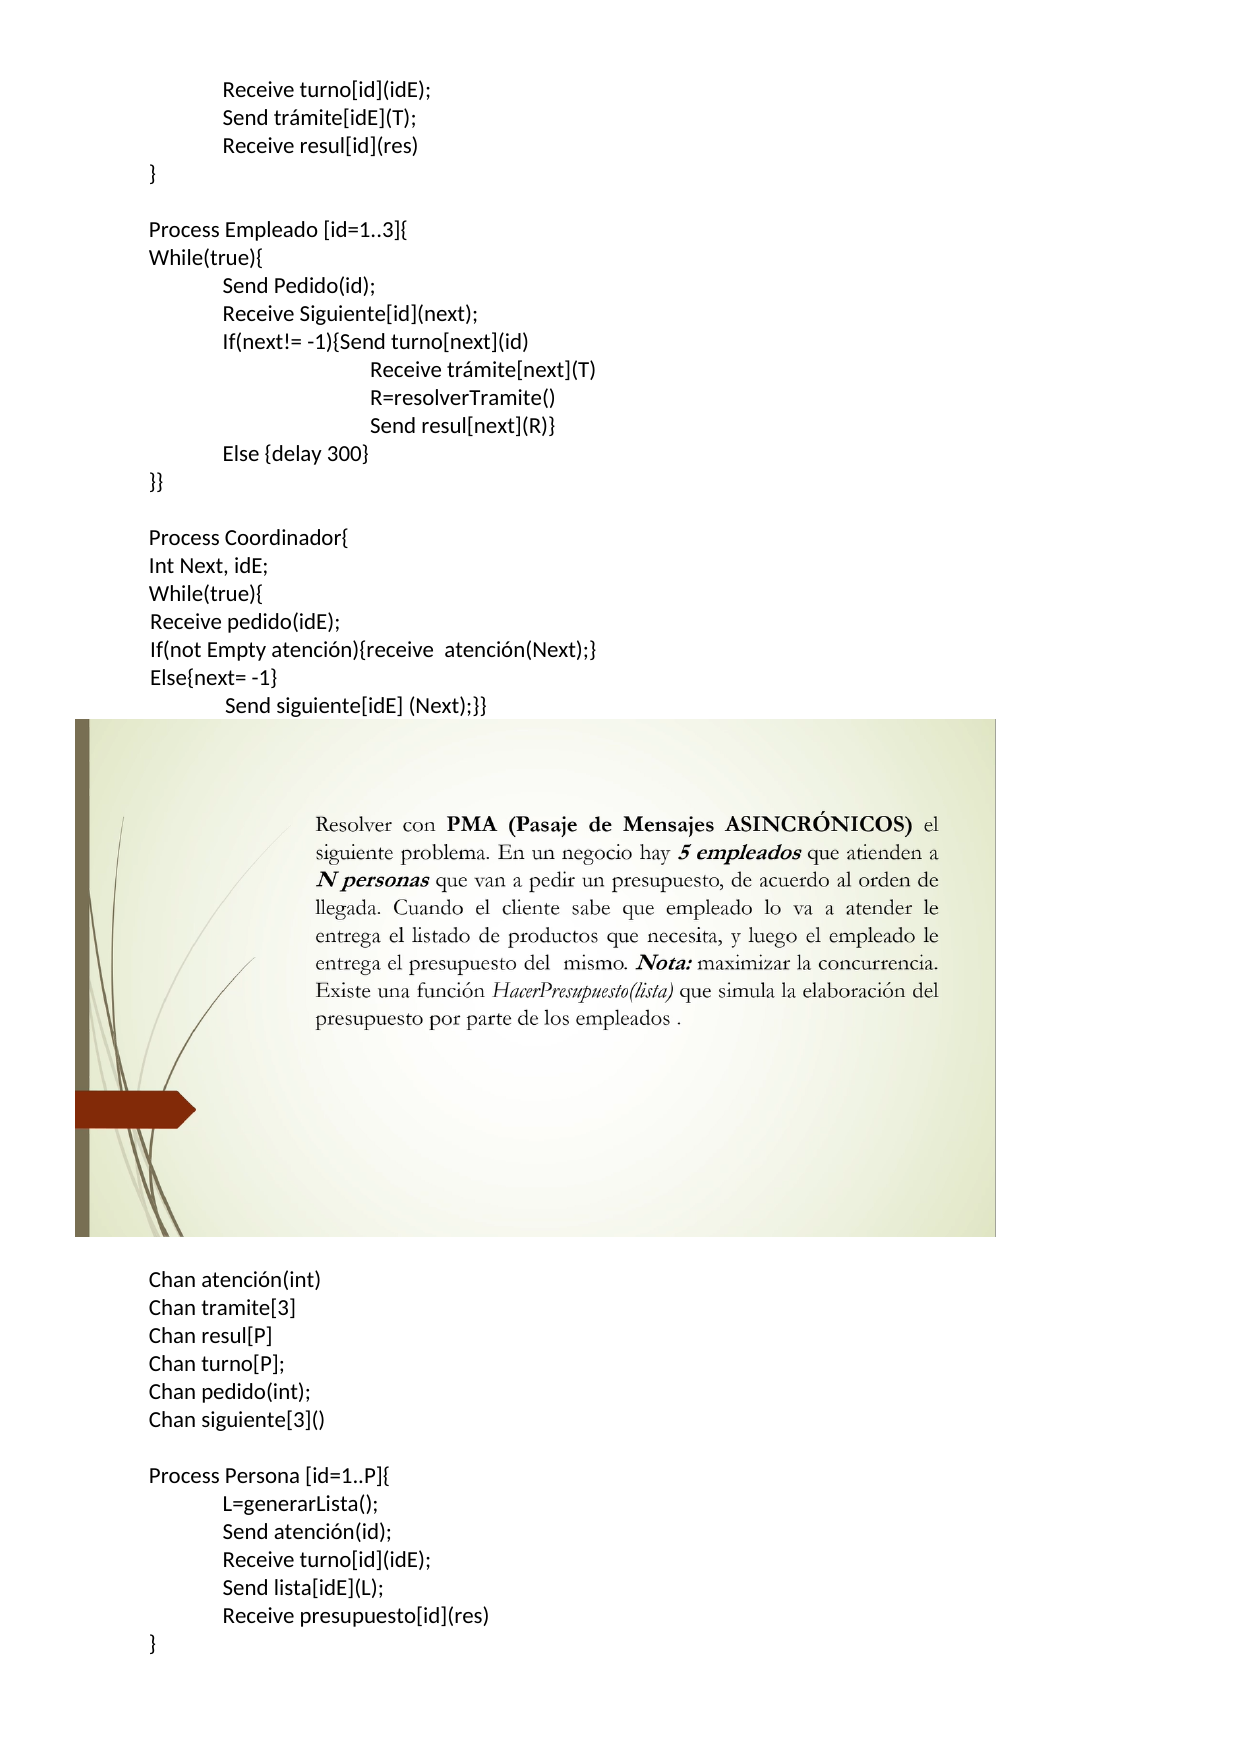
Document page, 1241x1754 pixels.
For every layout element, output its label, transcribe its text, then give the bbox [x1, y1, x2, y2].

text Process Persona [id=1..P]{ [75, 1461, 1165, 1489]
text Chan pedido(int); [75, 1377, 1165, 1405]
picture [75, 719, 996, 1237]
text Chan turno[P]; [75, 1349, 1165, 1377]
text Receive pedido(idE); [75, 607, 1165, 635]
text Receive turno[id](idE); [149, 75, 1165, 103]
text Chan atención(int) [75, 1265, 1165, 1293]
text Receive presupuesto[id](res) [149, 1601, 1165, 1629]
text Send atención(id); [149, 1517, 1165, 1545]
text Process Empleado [id=1..3]{ [75, 215, 1165, 243]
text If(not Empty atención){receive atención(Next);} [75, 635, 1165, 663]
text Receive Siguiente[id](next); [149, 299, 1165, 327]
text Send resul[next](R)} [296, 411, 1165, 439]
text Else {delay 300} [149, 439, 1165, 467]
text }} [75, 467, 1165, 495]
text While(true){ [75, 243, 1165, 271]
text Send Pedido(id); [149, 271, 1165, 299]
text If(next!= -1){Send turno[next](id) [149, 327, 1165, 355]
text Else{next= -1} [75, 663, 1165, 691]
text Send siguiente[idE] (Next);}} [75, 691, 1165, 719]
text Int Next, idE; [75, 551, 1165, 579]
text } [75, 159, 1165, 187]
text Chan siguiente[3]() [75, 1405, 1165, 1433]
text Chan resul[P] [75, 1321, 1165, 1349]
text L=generarLista(); [149, 1489, 1165, 1517]
text Process Coordinador{ [75, 523, 1165, 551]
text Receive resul[id](res) [149, 131, 1165, 159]
text Receive turno[id](idE); [149, 1545, 1165, 1573]
text } [75, 1629, 1165, 1657]
text Send trámite[idE](T); [149, 103, 1165, 131]
text Receive trámite[next](T) [296, 355, 1165, 383]
text Chan tramite[3] [75, 1293, 1165, 1321]
text Send lista[idE](L); [149, 1573, 1165, 1601]
text While(true){ [75, 579, 1165, 607]
text R=resolverTramite() [296, 383, 1165, 411]
